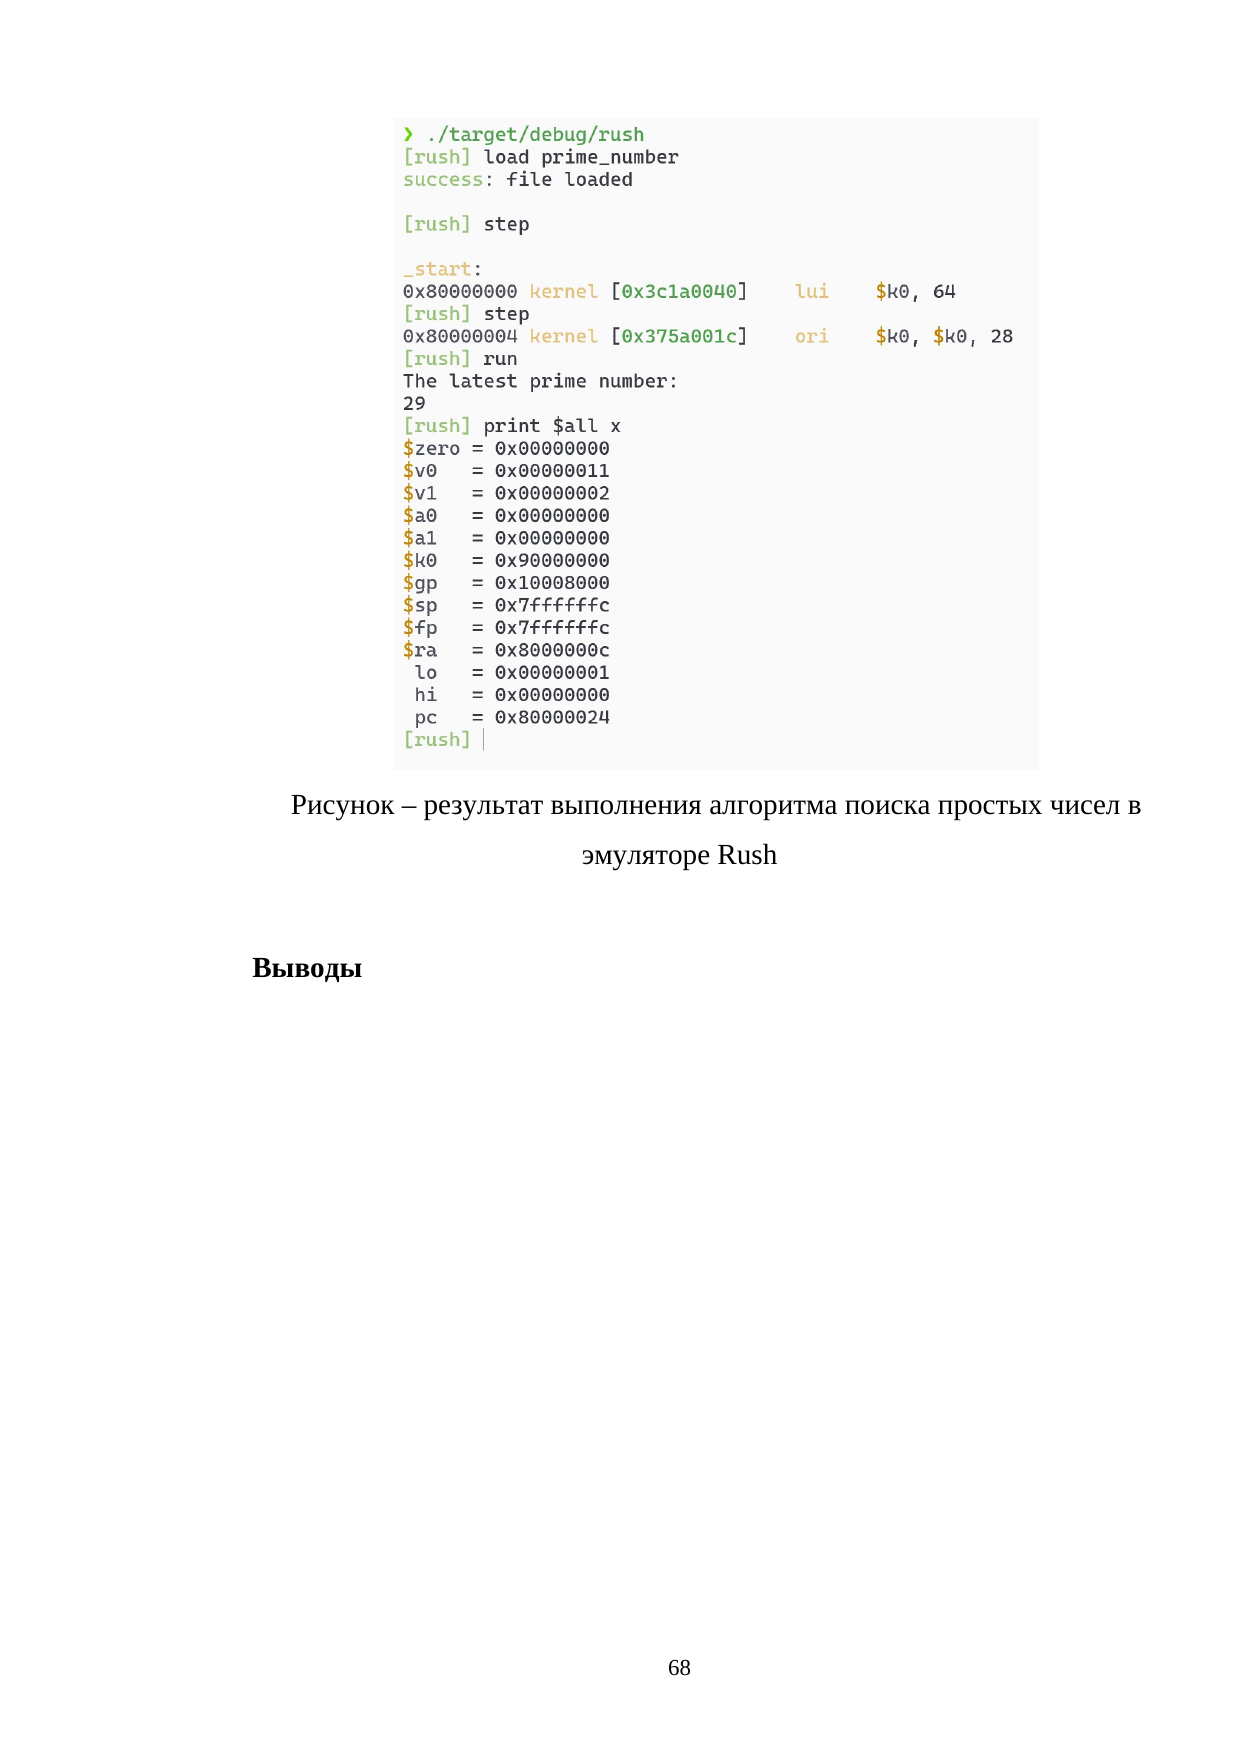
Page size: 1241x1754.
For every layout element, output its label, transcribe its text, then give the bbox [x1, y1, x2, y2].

text Рисунок – результат выполнения алгоритма поиска простых чисел в эмуляторе Rush [177, 787, 1182, 871]
picture [393, 118, 1040, 770]
subtitle Выводы [252, 950, 1182, 984]
